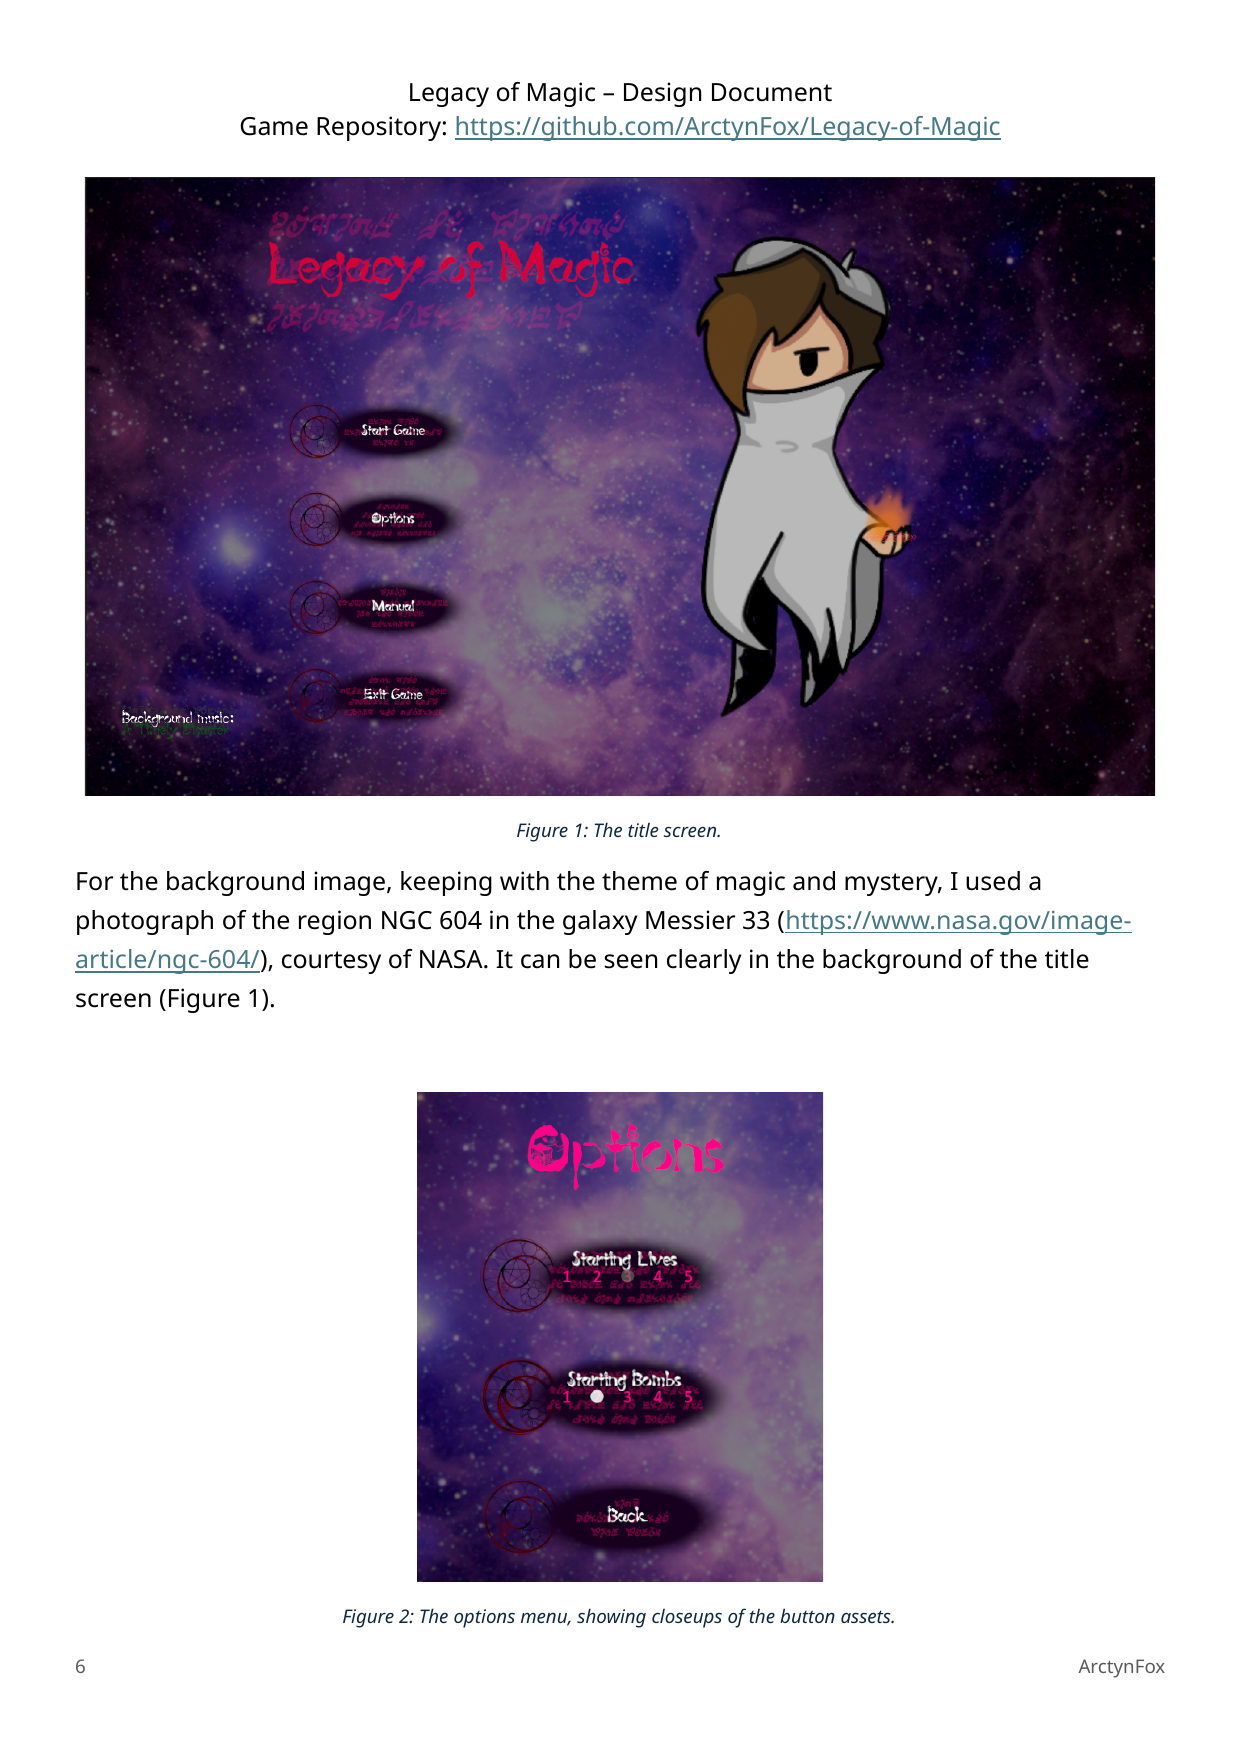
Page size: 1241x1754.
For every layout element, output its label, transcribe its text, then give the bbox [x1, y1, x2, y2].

picture [417, 1092, 824, 1582]
text For the background image, keeping with the theme of magic and mystery, I used a photograph of the region NGC 604 in the galaxy Messier 33 (https://www.nasa.gov/image-article/ngc-604/), courtesy of NASA. It can be seen clearly in the background of the title screen (Figure 1). [75, 863, 1165, 1015]
picture [84, 177, 1156, 796]
